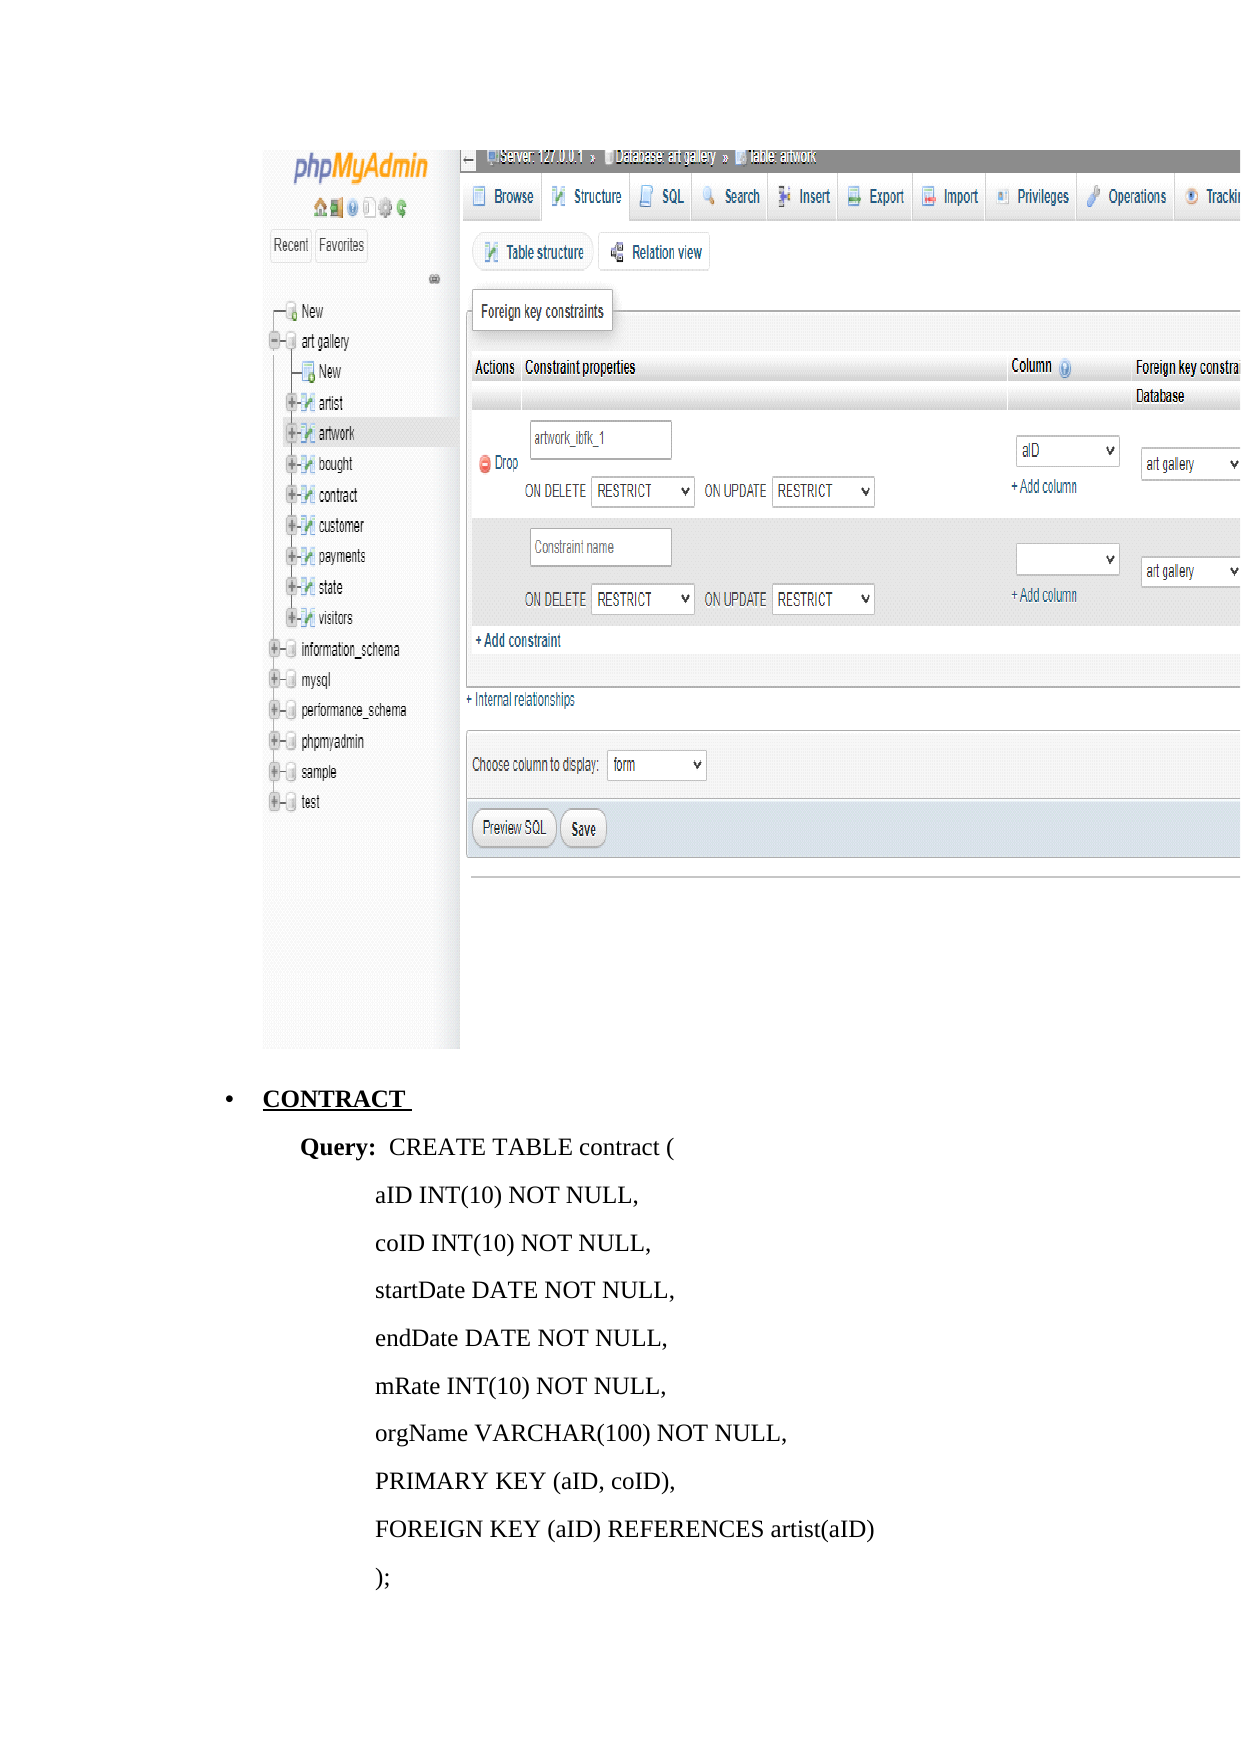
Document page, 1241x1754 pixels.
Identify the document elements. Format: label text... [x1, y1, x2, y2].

text orgName VARCHAR(100) NOT NULL, [150, 1418, 1090, 1447]
text endDate DATE NOT NULL, [150, 1323, 1090, 1352]
text Query: CREATE TABLE contract ( [150, 1132, 1090, 1161]
text PRIMARY KEY (aID, coID), [150, 1466, 1090, 1495]
picture [262, 150, 1241, 1049]
text ); [150, 1562, 1090, 1590]
text mRate INT(10) NOT NULL, [150, 1371, 1090, 1399]
text coID INT(10) NOT NULL, [150, 1228, 1090, 1256]
text startDate DATE NOT NULL, [150, 1275, 1090, 1304]
text FOREIGN KEY (aID) REFERENCES artist(aID) [150, 1514, 1090, 1543]
list CONTRACT [225, 1084, 1090, 1113]
text aID INT(10) NOT NULL, [150, 1180, 1090, 1209]
